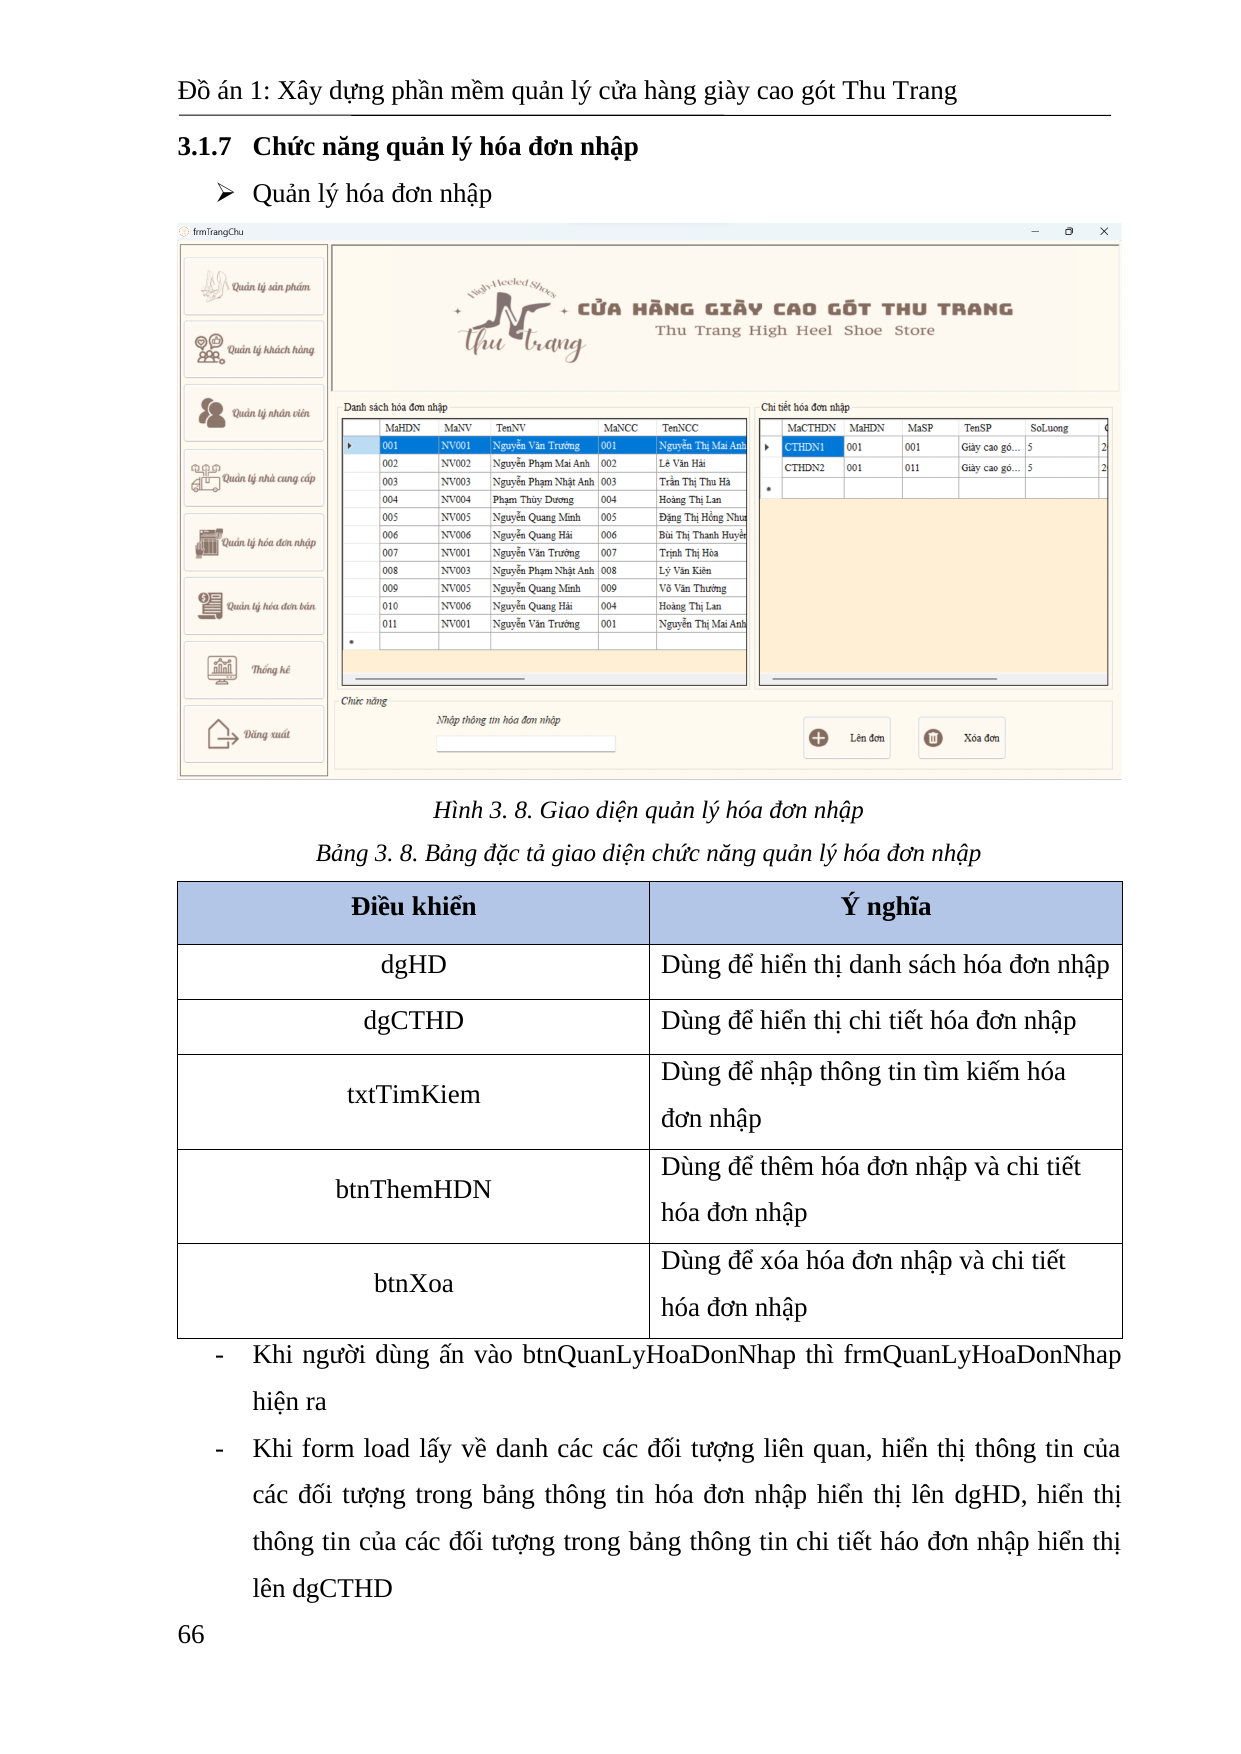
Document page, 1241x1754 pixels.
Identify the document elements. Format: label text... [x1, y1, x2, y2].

table_cell dgCTHD [178, 1000, 649, 1054]
table_header Ý nghĩa [650, 882, 1122, 944]
table_cell Dùng để nhập thông tin tìm kiếm hóa đơn nhập [650, 1055, 1122, 1149]
table_cell btnXoa [178, 1244, 649, 1337]
list Khi người dùng ấn vào btnQuanLyHoaDonNhap thì frmQuanLyHoaDonNhap hiện ra [215, 1339, 1122, 1416]
picture [177, 223, 1122, 780]
table_cell Dùng để thêm hóa đơn nhập và chi tiết hóa đơn nhập [650, 1150, 1122, 1243]
table_cell Dùng để hiển thị danh sách hóa đơn nhập [650, 945, 1122, 999]
table_header Điều khiển [178, 882, 649, 944]
list Khi form load lấy về danh các các đối tượng liên quan, hiển thị thông tin của các đối tượng trong bảng thông tin hóa đơn nhập hiển thị lên dgHD, hiển thị thông tin của các đối tượng trong bảng thông tin chi tiết háo đơn nhập hiển thị lên dgCTHD [215, 1432, 1122, 1603]
text Hình 3. 8. Giao diện quản lý hóa đơn nhập [177, 795, 1122, 824]
text Bảng 3. 8. Bảng đặc tả giao diện chức năng quản lý hóa đơn nhập [177, 838, 1122, 867]
table_cell dgHD [178, 945, 649, 999]
table_cell txtTimKiem [178, 1055, 649, 1149]
table_cell Dùng để hiển thị chi tiết hóa đơn nhập [650, 1000, 1122, 1054]
table_cell btnThemHDN [178, 1150, 649, 1243]
table_cell Dùng để xóa hóa đơn nhập và chi tiết hóa đơn nhập [650, 1244, 1122, 1337]
subtitle Chức năng quản lý hóa đơn nhập [177, 130, 1122, 161]
list Quản lý hóa đơn nhập [215, 177, 1122, 208]
